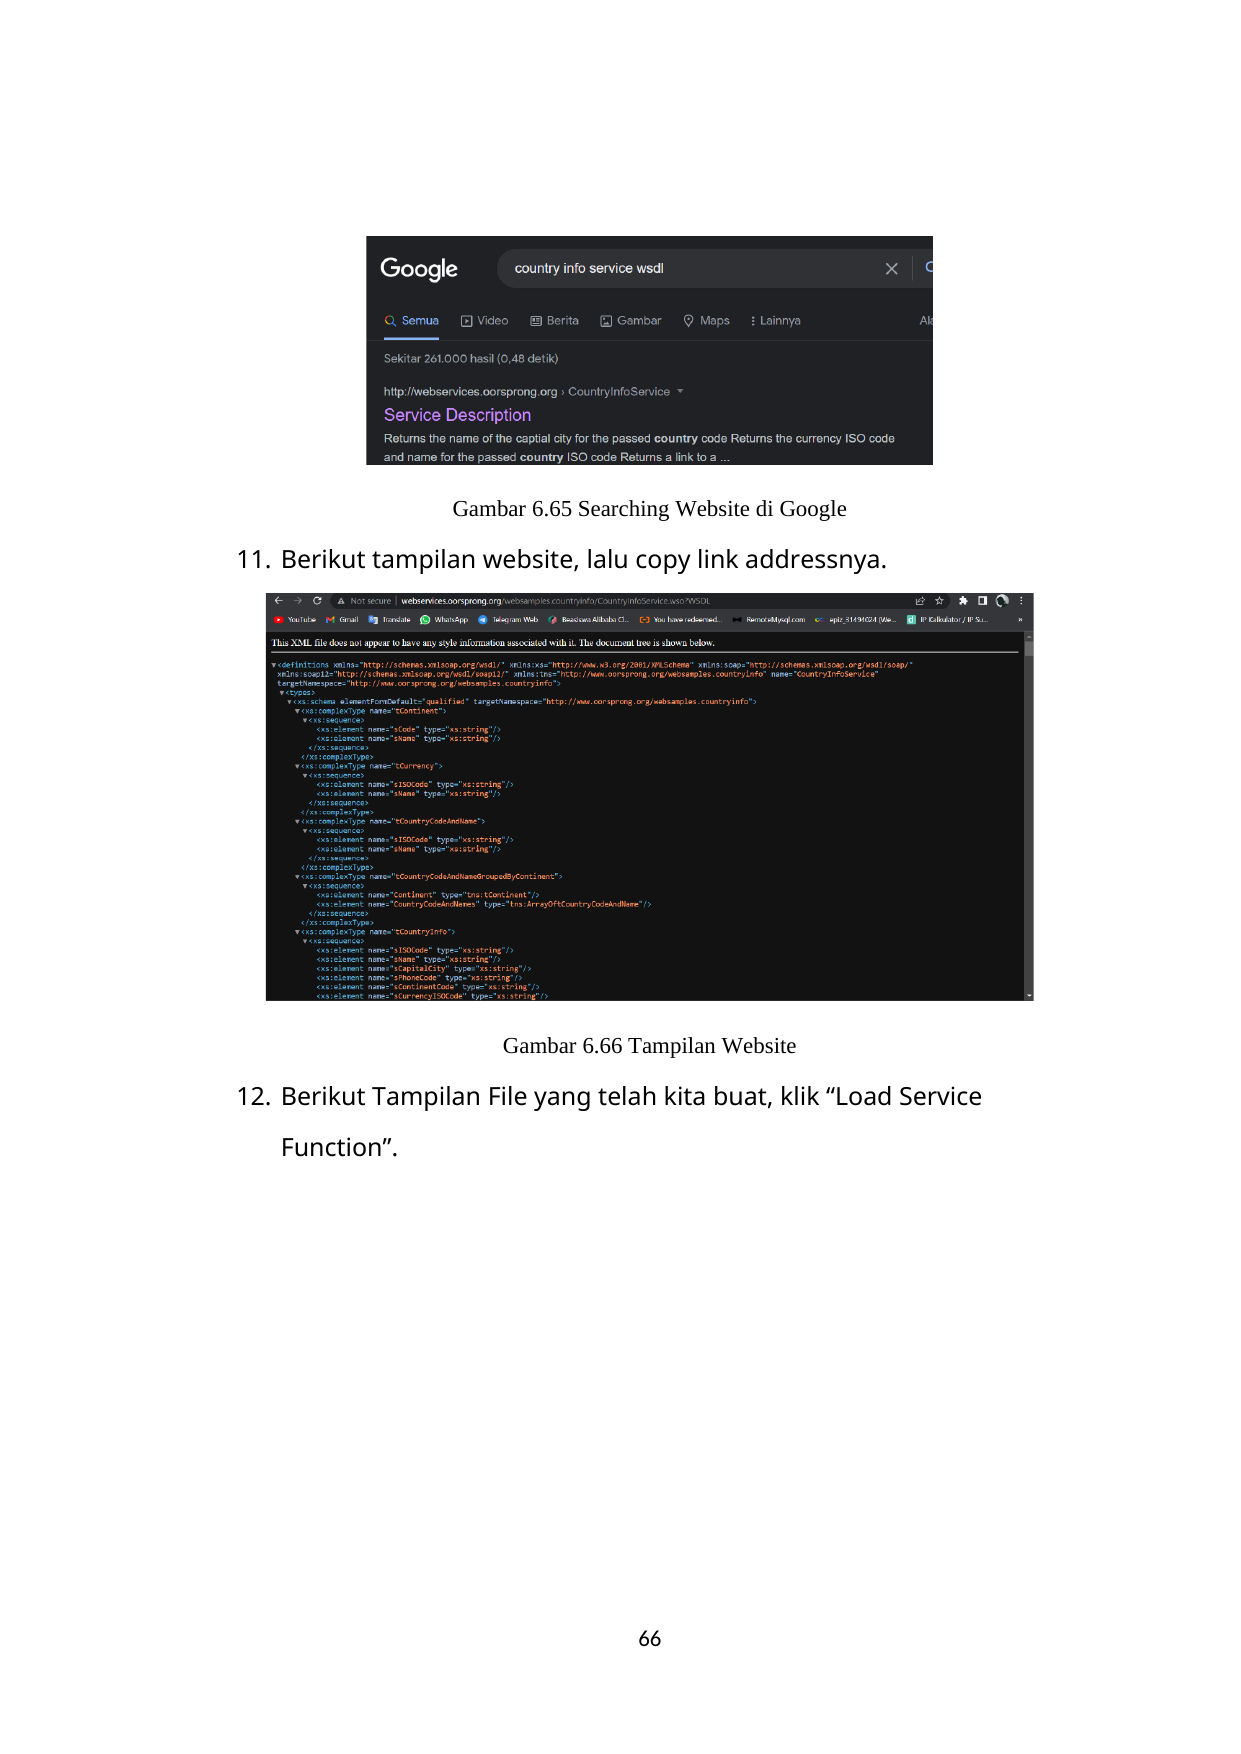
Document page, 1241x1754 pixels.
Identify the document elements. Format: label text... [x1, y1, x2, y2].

list Berikut Tampilan File yang telah kita buat, klik “Load Service Function”. [236, 1079, 1063, 1164]
picture [265, 593, 1034, 1001]
picture [366, 236, 933, 465]
list Berikut tampilan website, lalu copy link addressnya. [236, 542, 1063, 576]
